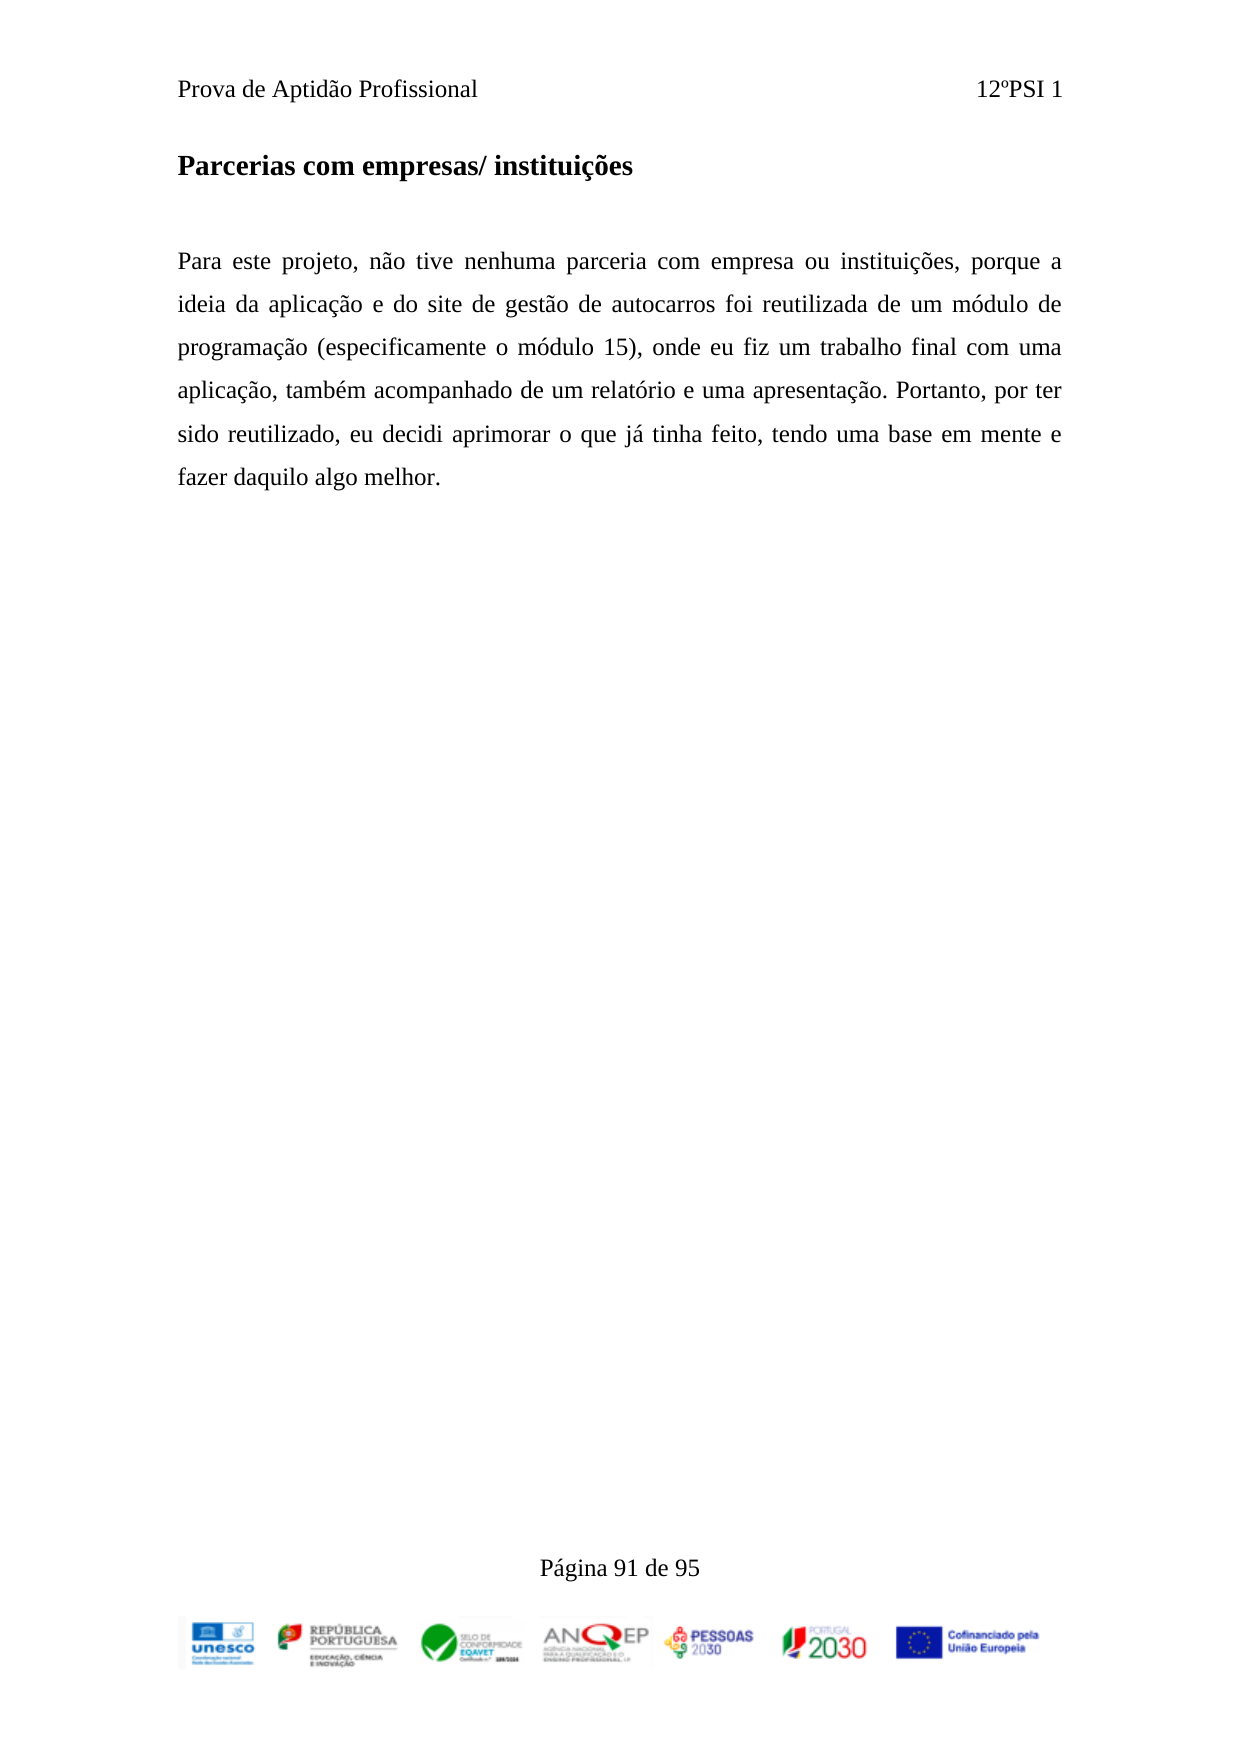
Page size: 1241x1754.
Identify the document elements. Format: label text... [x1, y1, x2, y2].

picture [177, 1615, 1084, 1677]
text Para este projeto, não tive nenhuma parceria com empresa ou instituições, porque a ideia da aplicação e do site de gestão de autocarros foi reutilizada de um módulo de programação (especificamente o módulo 15), onde eu fiz um trabalho final com uma aplicação, também acompanhado de um relatório e uma apresentação. Portanto, por ter sido reutilizado, eu decidi aprimorar o que já tinha feito, tendo uma base em mente e fazer daquilo algo melhor. [177, 246, 1063, 491]
subtitle Parcerias com empresas/ instituições [177, 148, 1063, 181]
